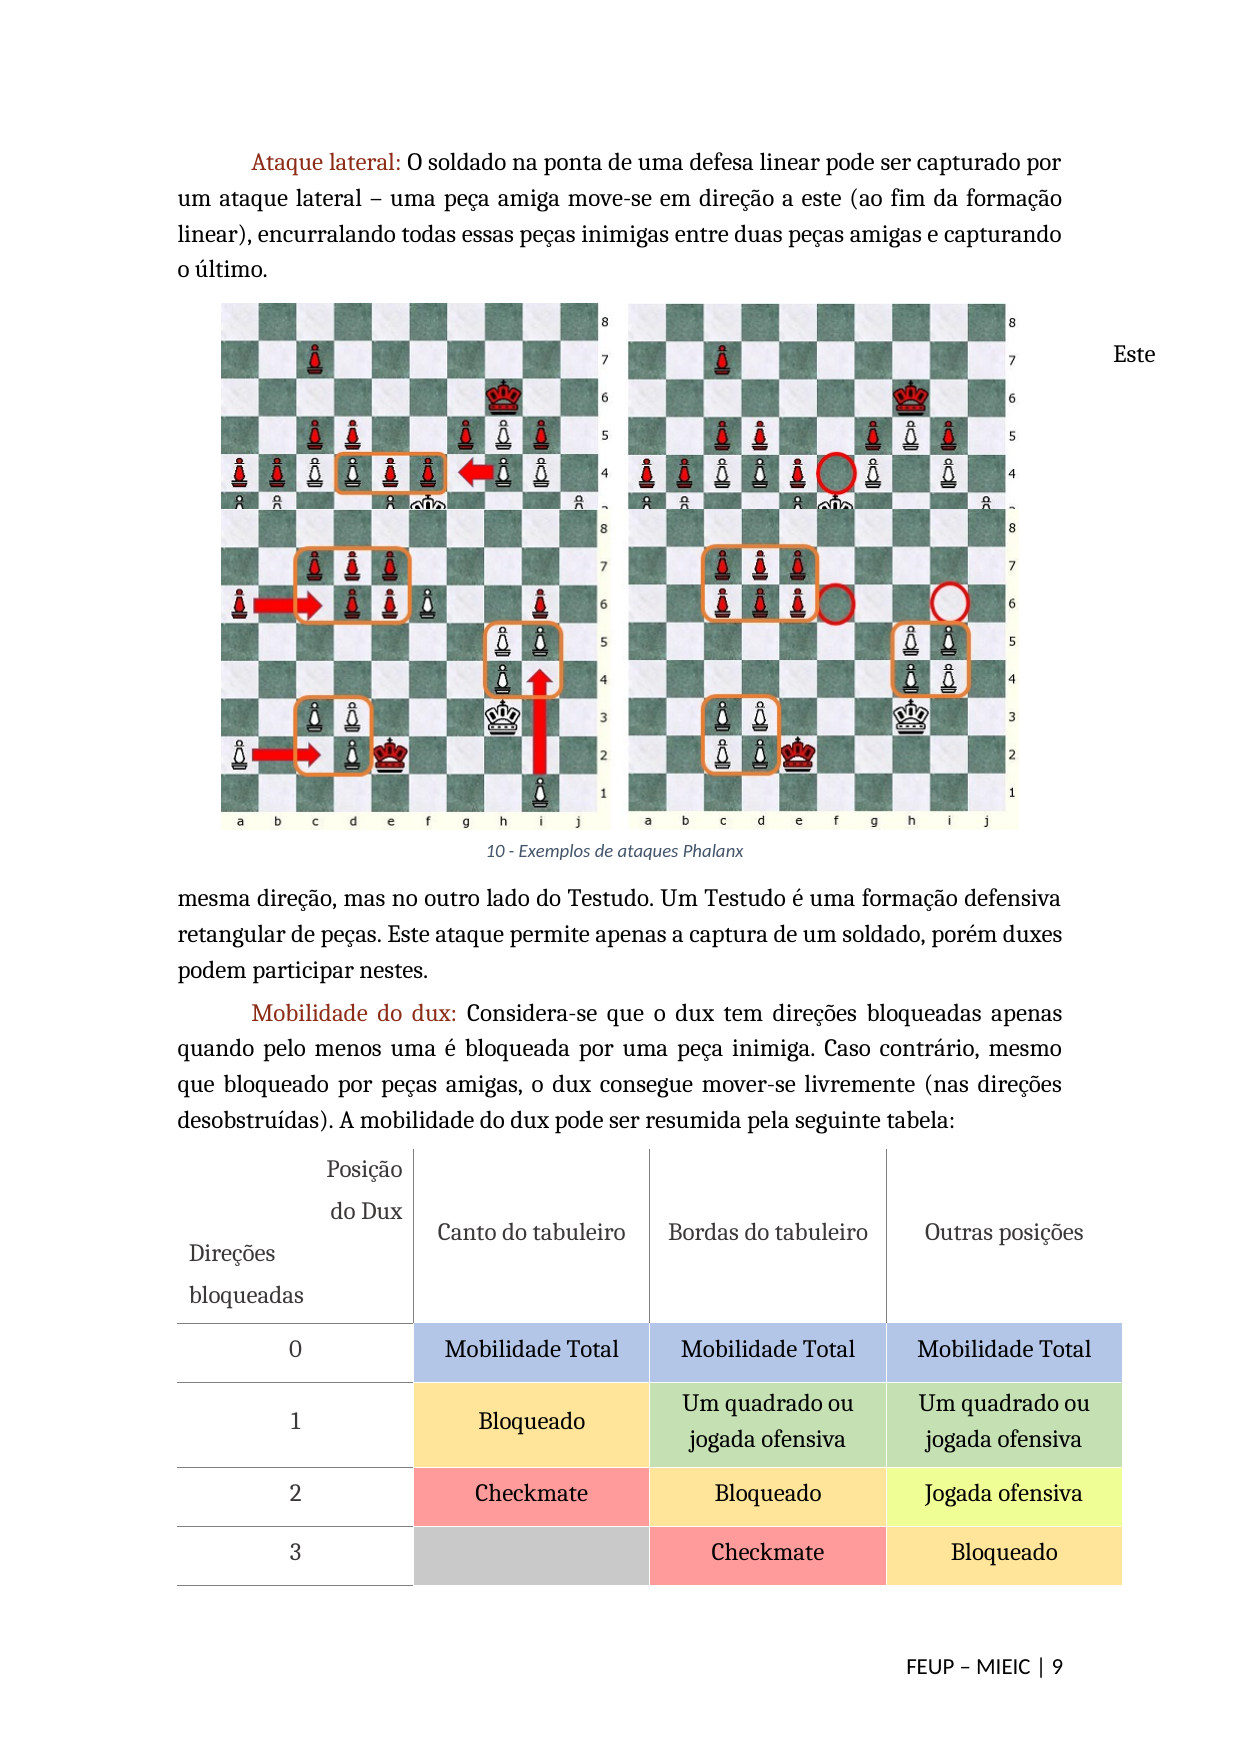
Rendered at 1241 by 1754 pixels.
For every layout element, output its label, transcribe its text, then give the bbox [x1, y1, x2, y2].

table_cell Mobilidade Total [887, 1323, 1122, 1382]
table_cell Mobilidade Total [414, 1323, 649, 1382]
table_cell Bloqueado [414, 1383, 649, 1467]
table_cell 3 [177, 1527, 413, 1585]
table_cell 0 [177, 1324, 413, 1382]
text Mobilidade do dux: Considera-se que o dux tem direções bloqueadas apenas quando pelo menos uma é bloqueada por uma peça inimiga. Caso contrário, mesmo que bloqueado por peças amigas, o dux consegue mover-se livremente (nas direções desobstruídas). A mobilidade do dux pode ser resumida pela seguinte tabela: [177, 998, 1063, 1135]
table_header Posição do Dux Direções bloqueadas [177, 1149, 413, 1323]
table_cell Um quadrado ou jogada ofensiva [887, 1382, 1122, 1467]
table_cell 2 [177, 1468, 413, 1526]
table_header Canto do tabuleiro [414, 1149, 649, 1323]
table_header Outras posições [887, 1149, 1122, 1323]
text Ataque lateral: O soldado na ponta de uma defesa linear pode ser capturado por um ataque lateral – uma peça amiga move-se em direção a este (ao fim da formação linear), encurralando todas essas peças inimigas entre duas peças amigas e capturando o último. [177, 148, 1063, 284]
table_cell Bloqueado [887, 1526, 1122, 1585]
table_cell Jogada ofensiva [887, 1467, 1122, 1526]
table_cell [414, 1527, 649, 1585]
table_cell Bloqueado [650, 1468, 886, 1526]
table_header Bordas do tabuleiro [650, 1149, 886, 1323]
table_cell Checkmate [414, 1468, 649, 1526]
picture [221, 303, 1019, 830]
table_cell Checkmate [650, 1527, 886, 1585]
table_cell 1 [177, 1383, 413, 1467]
table_cell Um quadrado ou jogada ofensiva [650, 1383, 886, 1467]
table_cell Mobilidade Total [650, 1323, 886, 1382]
